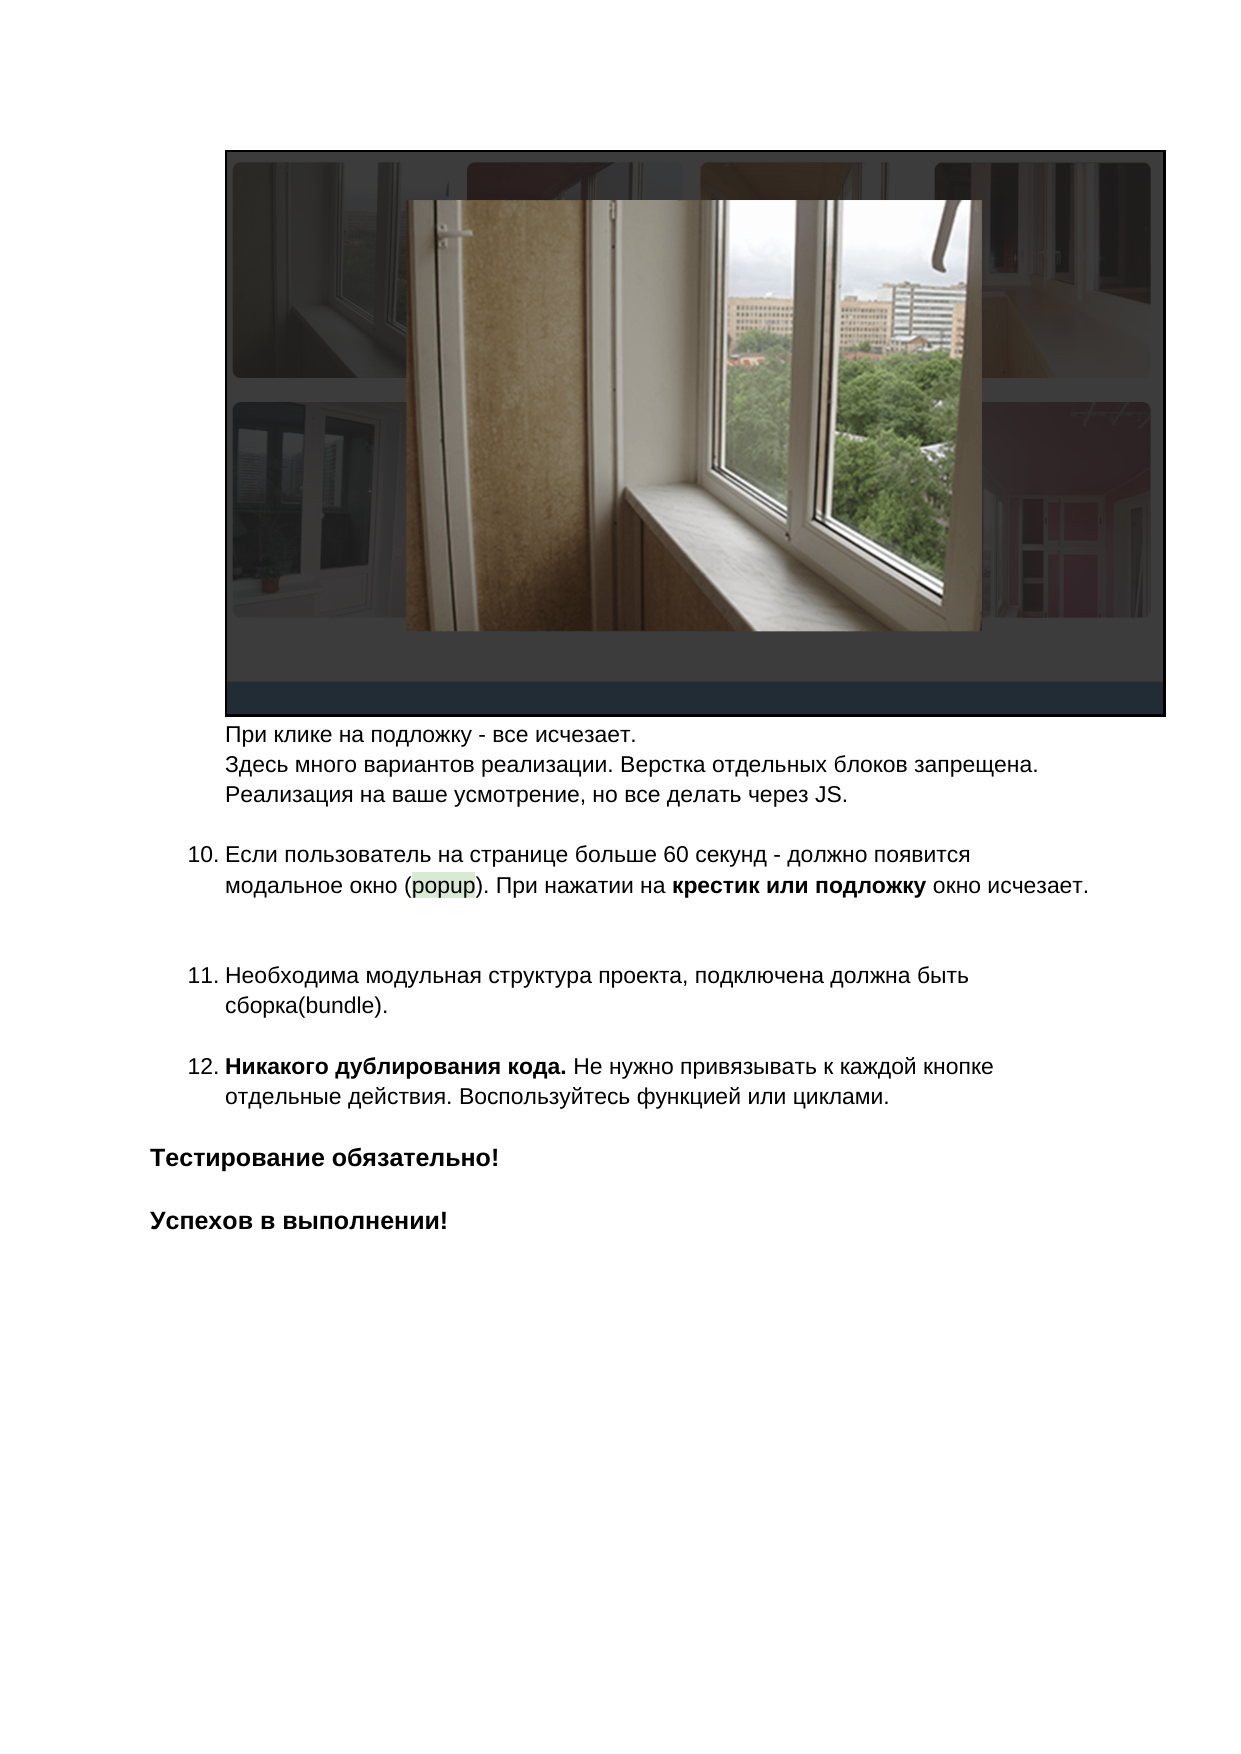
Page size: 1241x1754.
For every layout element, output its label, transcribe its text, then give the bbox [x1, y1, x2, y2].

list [187, 150, 1090, 837]
picture [227, 152, 1163, 714]
text Тестирование обязательно! [150, 1143, 1090, 1202]
text Успехов в выполнении! [150, 1206, 1090, 1235]
list Если пользователь на странице больше 60 секунд - должно появится модальное окно (popup). При нажатии на крестик или подложку окно исчезает. [187, 841, 1090, 958]
list Никакого дублирования кода. Не нужно привязывать к каждой кнопке отдельные действия. Воспользуйтесь функцией или циклами. [187, 1053, 1090, 1109]
list Необходима модульная структура проекта, подключена должна быть сборка(bundle). [187, 962, 1090, 1049]
